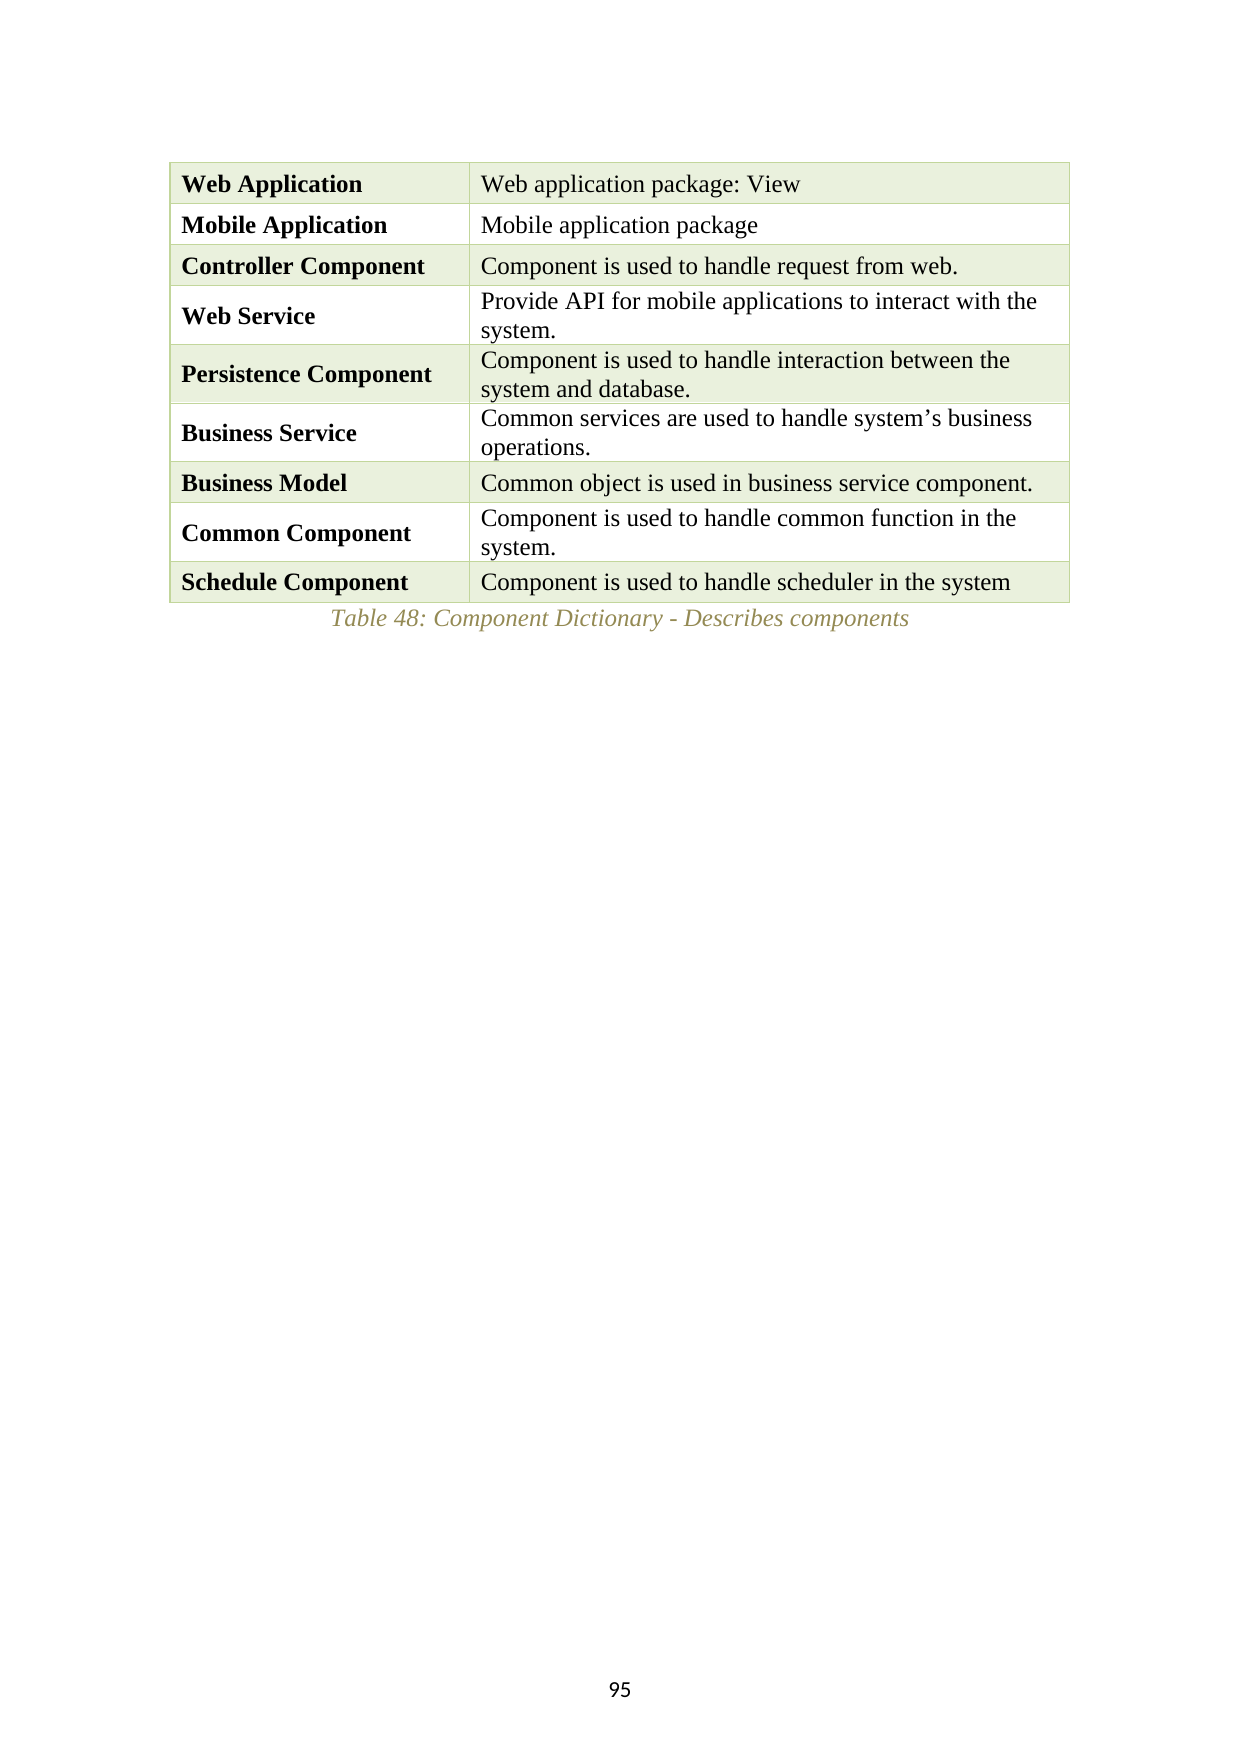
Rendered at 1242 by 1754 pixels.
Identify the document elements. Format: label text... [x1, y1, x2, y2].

table_cell Controller Component [171, 245, 469, 285]
table_cell Mobile Application [171, 204, 469, 244]
table_cell Component is used to handle scheduler in the system [470, 562, 1069, 602]
table_cell Business Model [171, 462, 469, 502]
table_cell Web Service [171, 286, 469, 344]
table_cell Common services are used to handle system’s business operations. [470, 404, 1069, 461]
table_cell operations o handle interaction between the system and database. Provide API for mobile applications to interact with the system. [470, 286, 1069, 344]
table_cell Web application package: View [470, 163, 1069, 203]
table_cell Web Application [171, 163, 469, 203]
table_cell Common object is used in business service component. [470, 462, 1069, 502]
table_cell Schedule Component [171, 562, 469, 602]
table_cell Component is used to handle request from web. [470, 245, 1069, 285]
text Table 48: Component Dictionary - Describes components [94, 603, 1146, 632]
table_cell Business Service [171, 404, 469, 461]
table_cell Component is used to handle interaction between the system and database. [470, 345, 1069, 402]
table_cell Mobile application package [470, 204, 1069, 244]
table_cell Component is used to handle common function in the system. [470, 503, 1069, 561]
table_cell Persistence Component [171, 345, 469, 402]
table_cell Common Component [171, 503, 469, 561]
